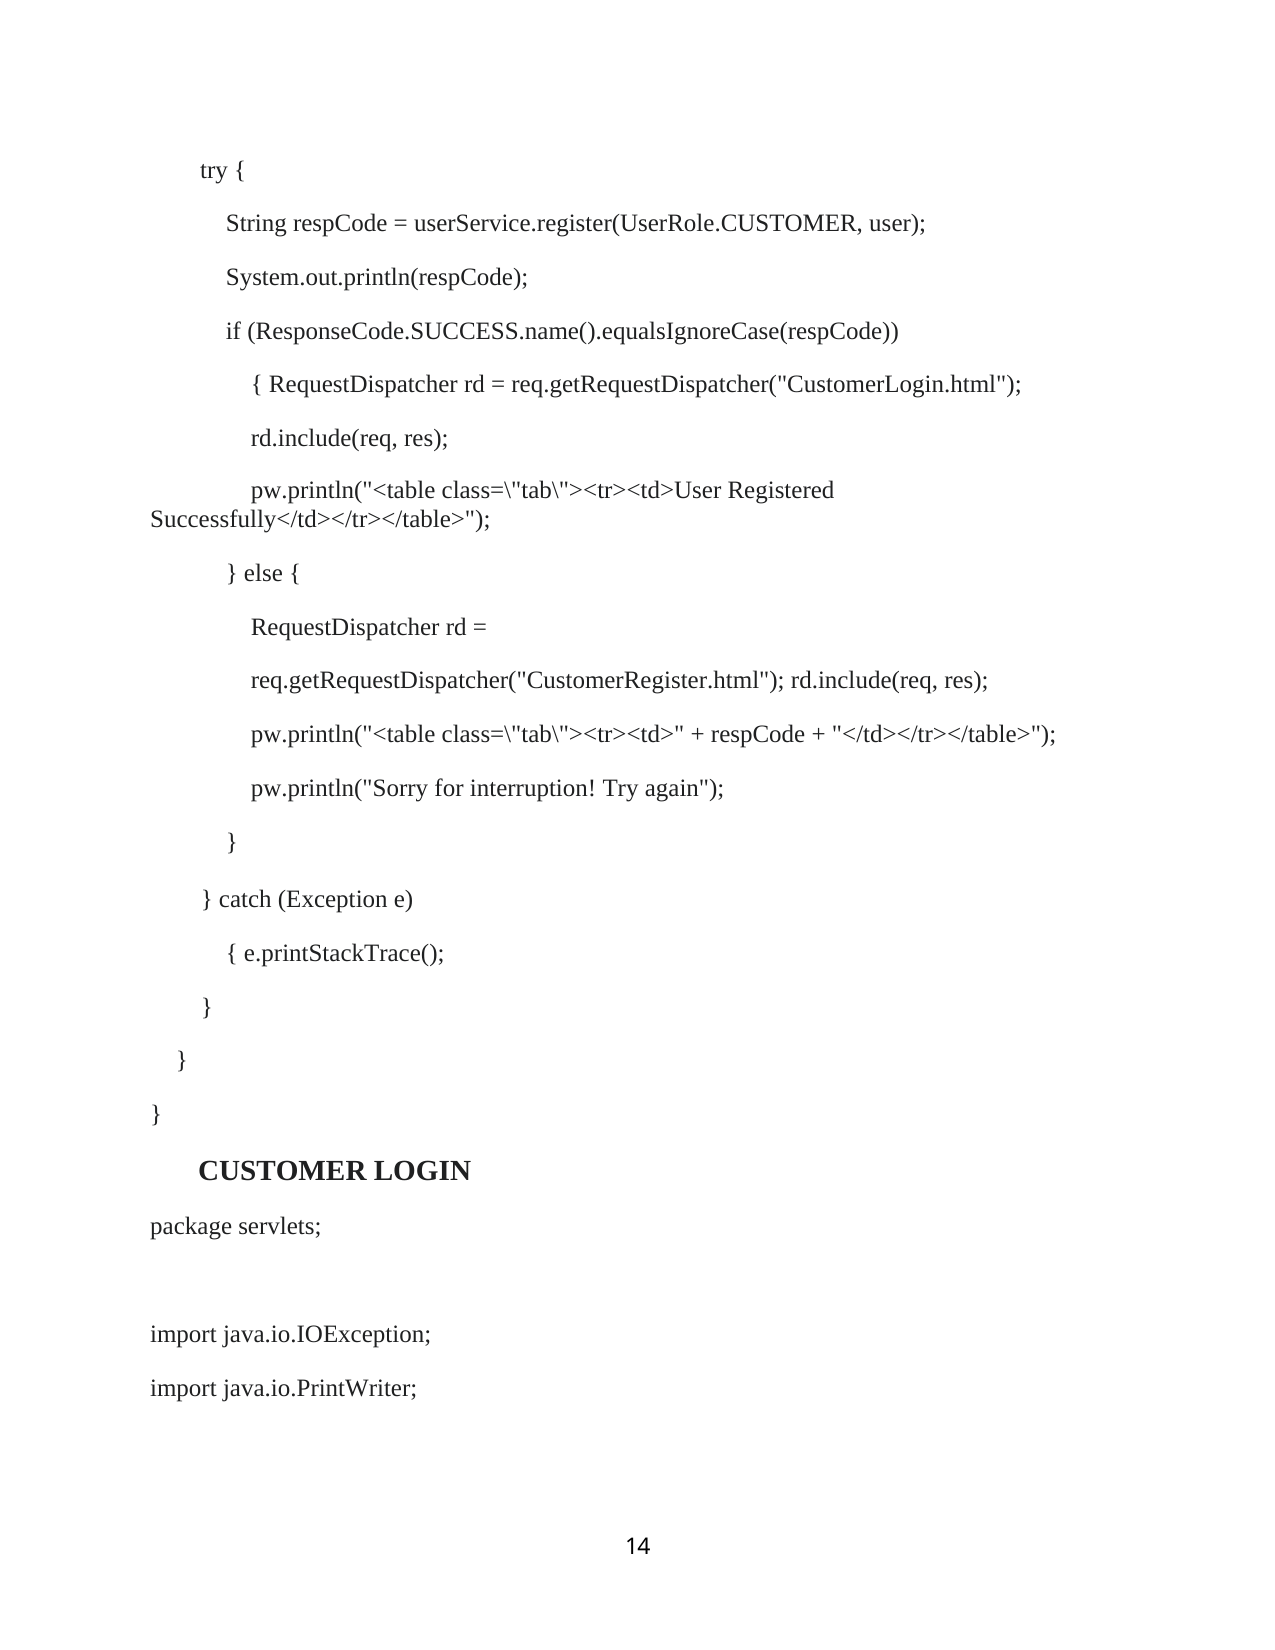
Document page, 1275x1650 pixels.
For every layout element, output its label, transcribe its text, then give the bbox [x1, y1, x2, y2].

text try { [200, 155, 1175, 183]
text pw.println("<table class=\"tab\"><tr><td>User Registered Successfully</td></tr></table>"); [150, 476, 947, 533]
text RequestDispatcher rd = req.getRequestDispatcher("CustomerRegister.html"); rd.include(req, res); [251, 612, 1027, 694]
text if (ResponseCode.SUCCESS.name().equalsIgnoreCase(respCode)) { RequestDispatcher rd = req.getRequestDispatcher("CustomerLogin.html"); rd.include(req, res); [226, 316, 1027, 452]
subtitle CUSTOMER LOGIN [150, 1153, 1175, 1187]
text import java.io.IOException; import java.io.PrintWriter; [150, 1319, 432, 1402]
text package servlets; [150, 1211, 1175, 1240]
text } [150, 1099, 1175, 1128]
text } [226, 827, 1175, 856]
text } catch (Exception e) { e.printStackTrace(); [201, 884, 524, 966]
text } [201, 992, 1175, 1021]
text } else { [226, 558, 1175, 587]
text pw.println("<table class=\"tab\"><tr><td>" + respCode + "</td></tr></table>"); pw.println("Sorry for interruption! Try again"); [251, 719, 1175, 802]
text } [176, 1045, 1175, 1074]
text String respCode = userService.register(UserRole.CUSTOMER, user); System.out.println(respCode); [226, 208, 1175, 291]
